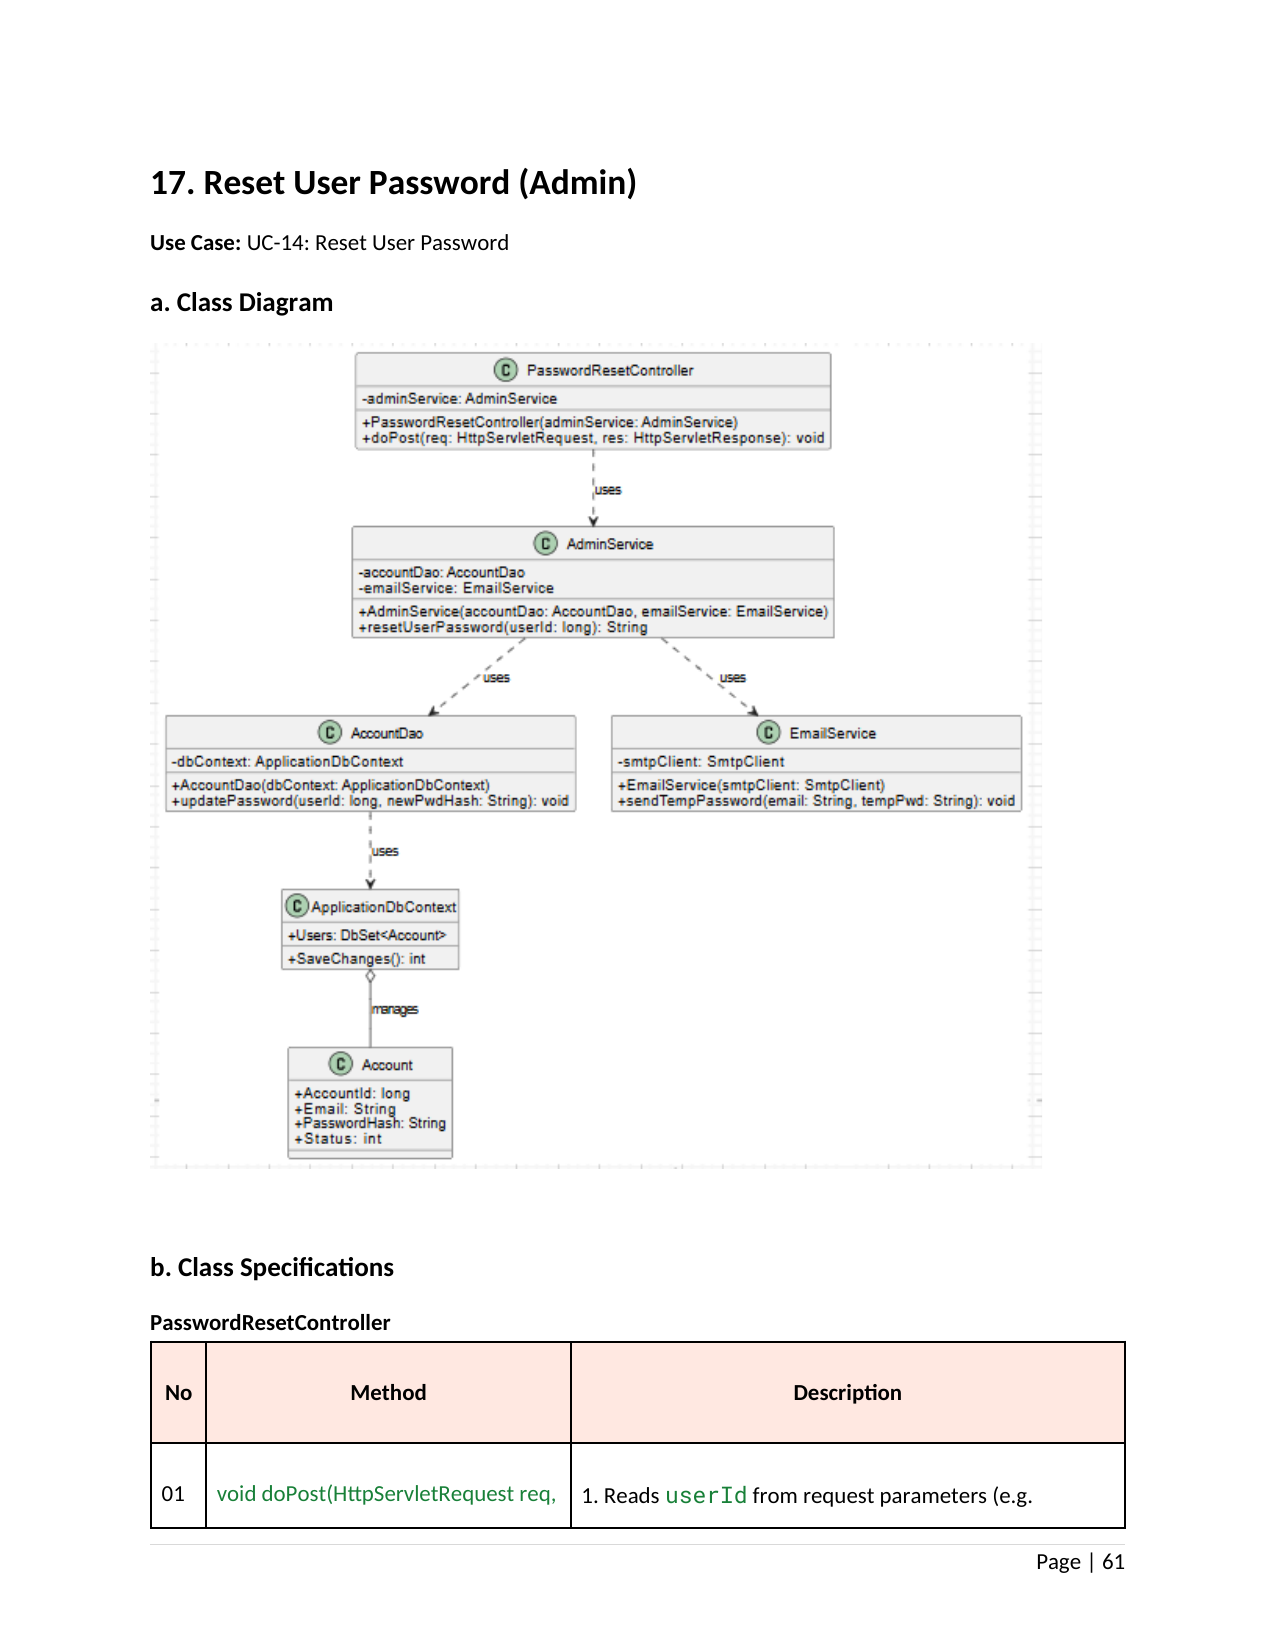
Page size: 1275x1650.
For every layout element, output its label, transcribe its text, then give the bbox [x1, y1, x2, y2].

subtitle 17. Reset User Password (Admin) [150, 160, 1125, 203]
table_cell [207, 1444, 570, 1527]
picture [150, 343, 1043, 1169]
table_header No [152, 1343, 205, 1442]
subtitle b. Class Specifications [150, 1250, 1125, 1283]
table_cell 01 [152, 1444, 205, 1527]
subtitle a. Class Diagram [150, 285, 1125, 318]
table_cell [572, 1444, 1124, 1527]
text Use Case: UC-14: Reset User Password [150, 228, 1125, 256]
table_header Description [572, 1343, 1124, 1442]
table_header Method [207, 1343, 570, 1442]
